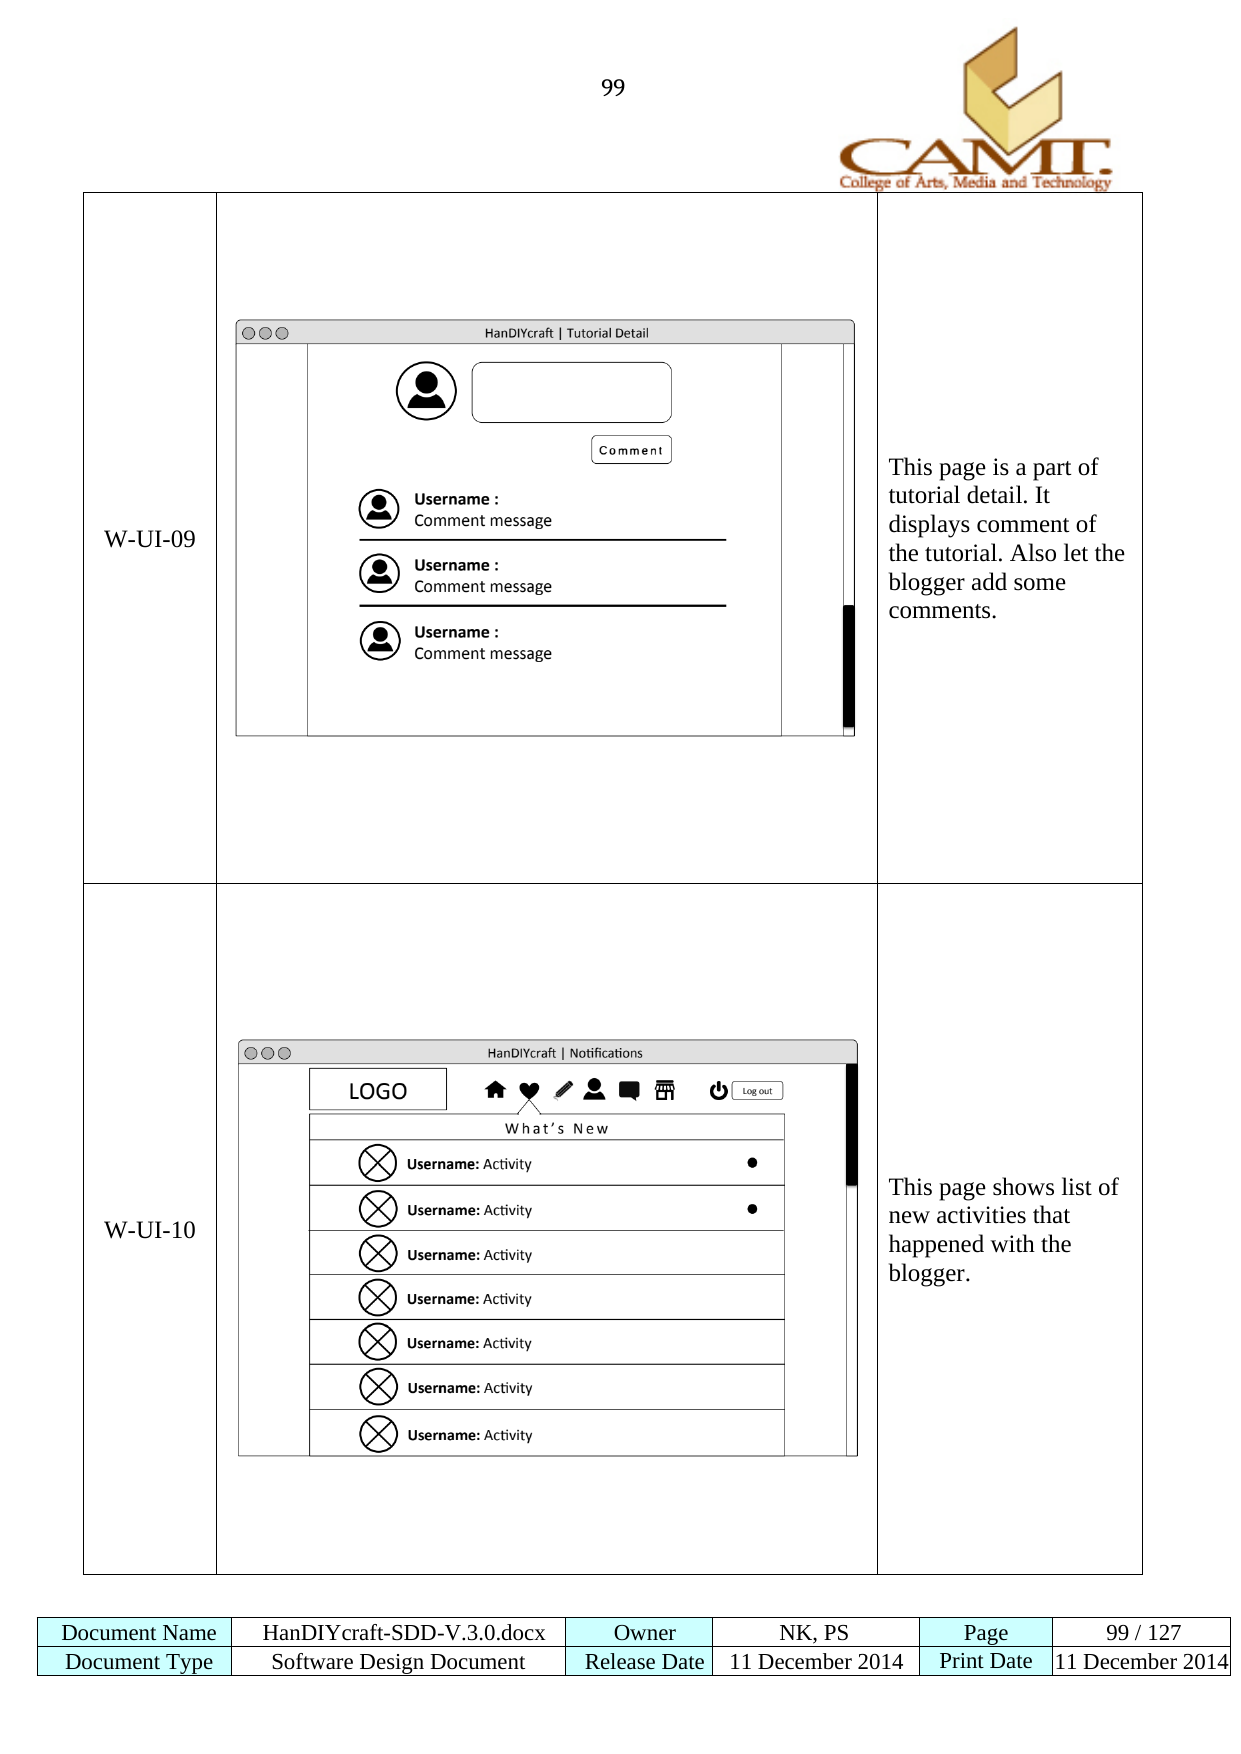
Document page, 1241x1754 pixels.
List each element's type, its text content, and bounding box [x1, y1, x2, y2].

picture [755, 18, 1221, 207]
table_cell W-UI-10 [84, 884, 216, 1574]
table_cell W-UI-09 [84, 193, 216, 883]
table_cell This page shows list of new activities that happened with the blogger. [878, 884, 1142, 1574]
table_cell This page is a part of tutorial detail. It displays comment of the tutorial. Also let the blogger add some comments. [878, 193, 1142, 883]
table_cell [217, 884, 877, 1574]
table_cell [217, 193, 877, 883]
